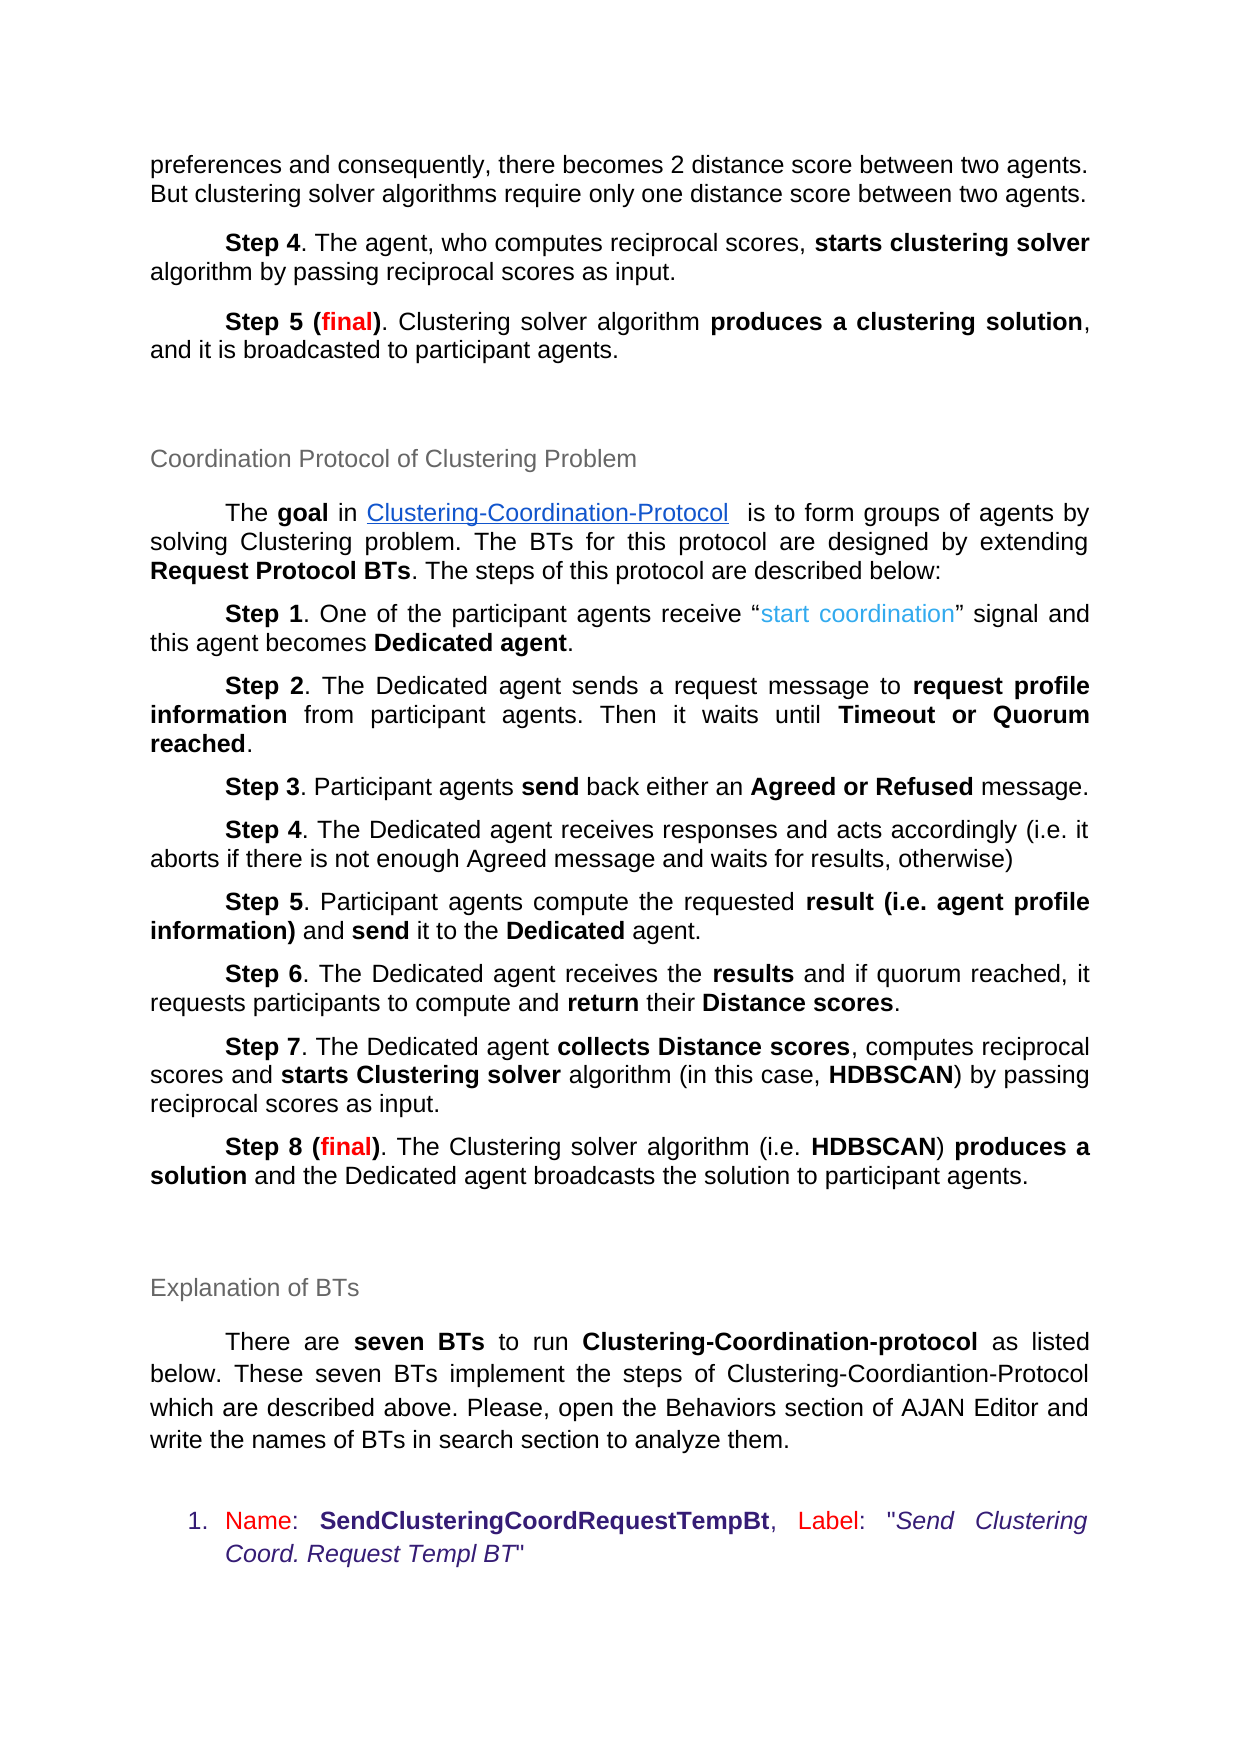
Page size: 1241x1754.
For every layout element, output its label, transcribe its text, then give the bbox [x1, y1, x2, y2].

text Step 1. One of the participant agents receive “start coordination” signal and this agent becomes Dedicated agent. [150, 599, 1090, 656]
subtitle Coordination Protocol of Clustering Problem [150, 444, 1090, 473]
subtitle Explanation of BTs [150, 1273, 1090, 1301]
text There are seven BTs to run Clustering-Coordination-protocol as listed below. These seven BTs implement the steps of Clustering-Coordiantion-Protocol which are described above. Please, open the Behaviors section of AJAN Editor and write the names of BTs in search section to analyze them. [150, 1326, 1090, 1454]
text Step 3. Participant agents send back either an Agreed or Refused message. [150, 772, 1090, 801]
text Step 5. Participant agents compute the requested result (i.e. agent profile information) and send it to the Dedicated agent. [150, 887, 1090, 945]
text Step 4. The Dedicated agent receives responses and acts accordingly (i.e. it aborts if there is not enough Agreed message and waits for results, otherwise) [150, 815, 1090, 873]
text Step 4. The agent, who computes reciprocal scores, starts clustering solver algorithm by passing reciprocal scores as input. [150, 228, 1090, 286]
text The goal in Clustering-Coordination-Protocol is to form groups of agents by solving Clustering problem. The BTs for this protocol are designed by extending Request Protocol BTs. The steps of this protocol are described below: [150, 498, 1090, 584]
text Step 2. The Dedicated agent sends a request message to request profile information from participant agents. Then it waits until Timeout or Quorum reached. [150, 671, 1090, 757]
text Step 6. The Dedicated agent receives the results and if quorum reached, it requests participants to compute and return their Distance scores. [150, 959, 1090, 1017]
text Step 7. The Dedicated agent collects Distance scores, computes reciprocal scores and starts Clustering solver algorithm (in this case, HDBSCAN) by passing reciprocal scores as input. [150, 1031, 1090, 1118]
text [150, 150, 1090, 207]
text Step 8 (final). The Clustering solver algorithm (i.e. HDBSCAN) produces a solution and the Dedicated agent broadcasts the solution to participant agents. [150, 1132, 1090, 1190]
list Name: SendClusteringCoordRequestTempBt, Label: "Send Clustering Coord. Request Templ BT" [187, 1506, 1090, 1568]
text Step 5 (final). Clustering solver algorithm produces a clustering solution, and it is broadcasted to participant agents. [150, 307, 1090, 364]
